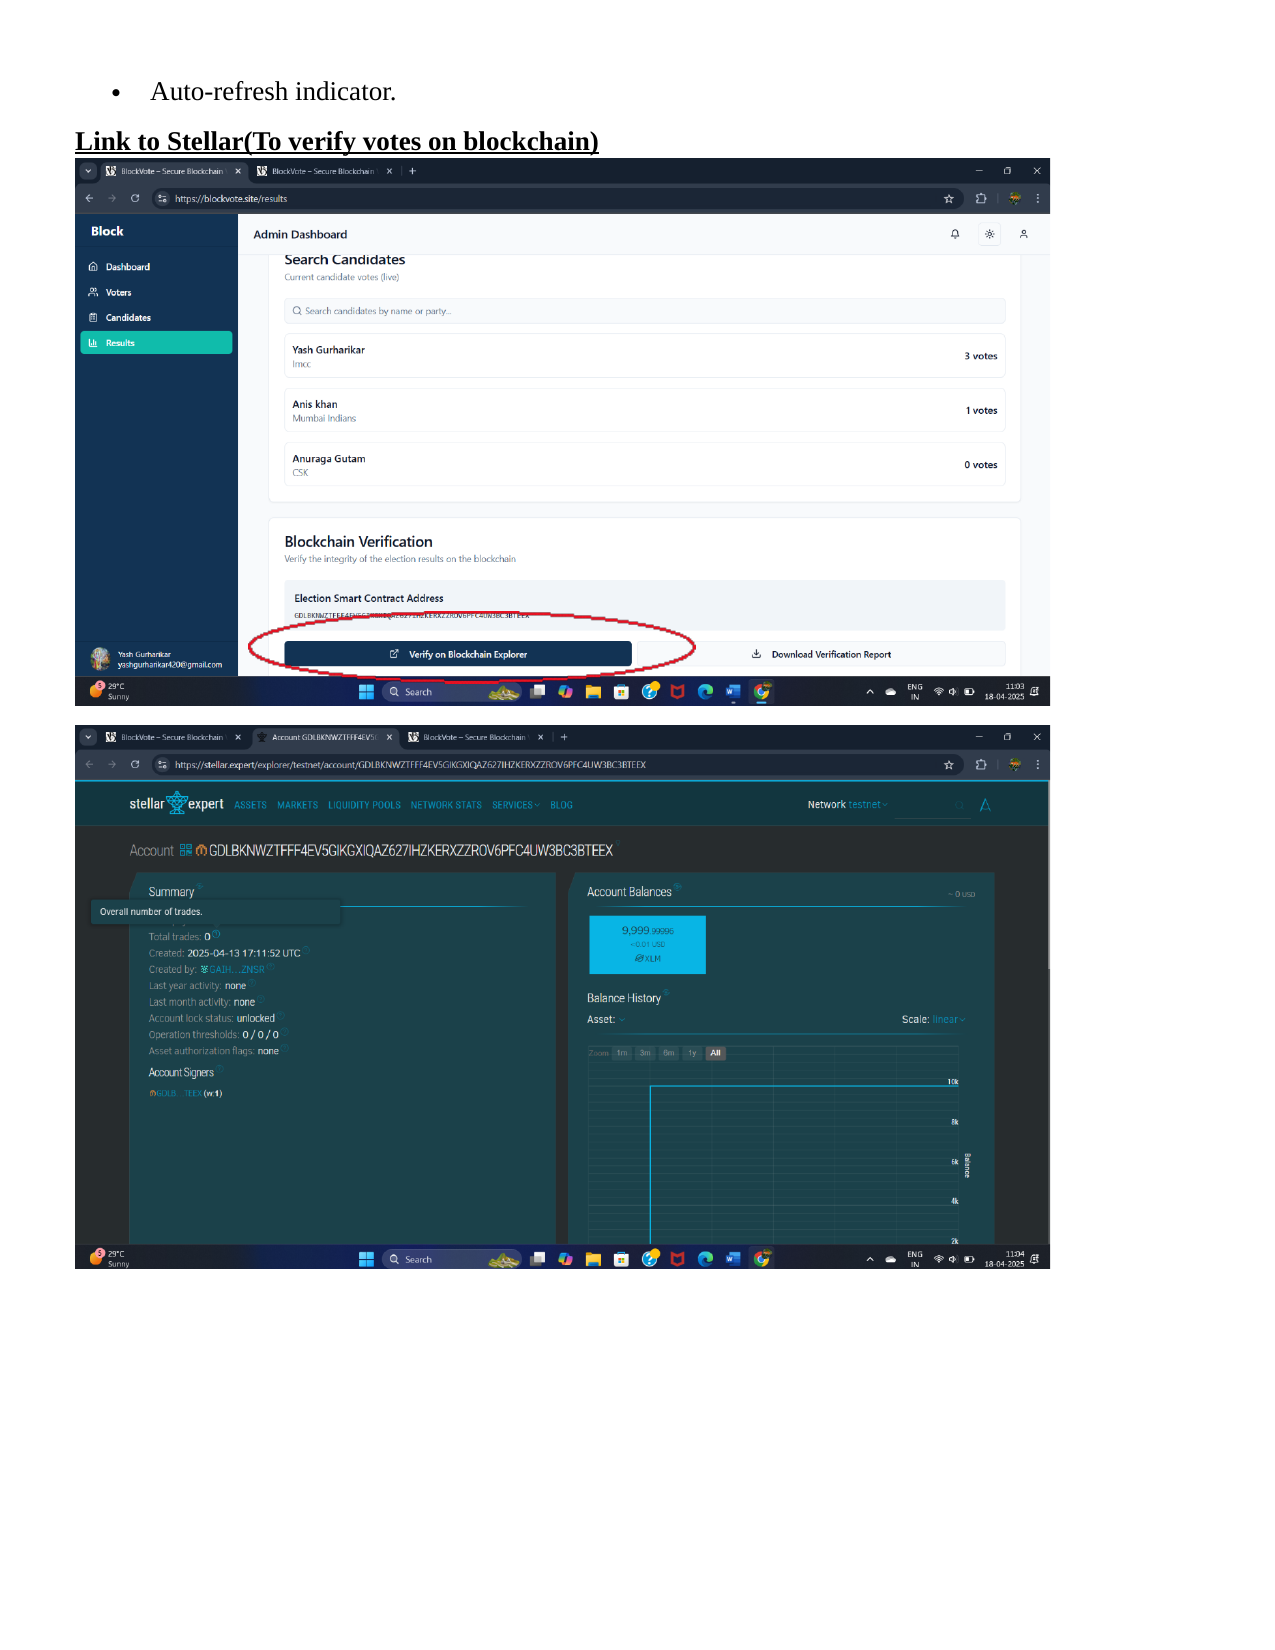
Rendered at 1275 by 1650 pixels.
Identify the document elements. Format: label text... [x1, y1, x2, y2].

picture [75, 725, 1050, 1269]
list Auto-refresh indicator. [112, 75, 1200, 106]
picture [75, 158, 1050, 706]
